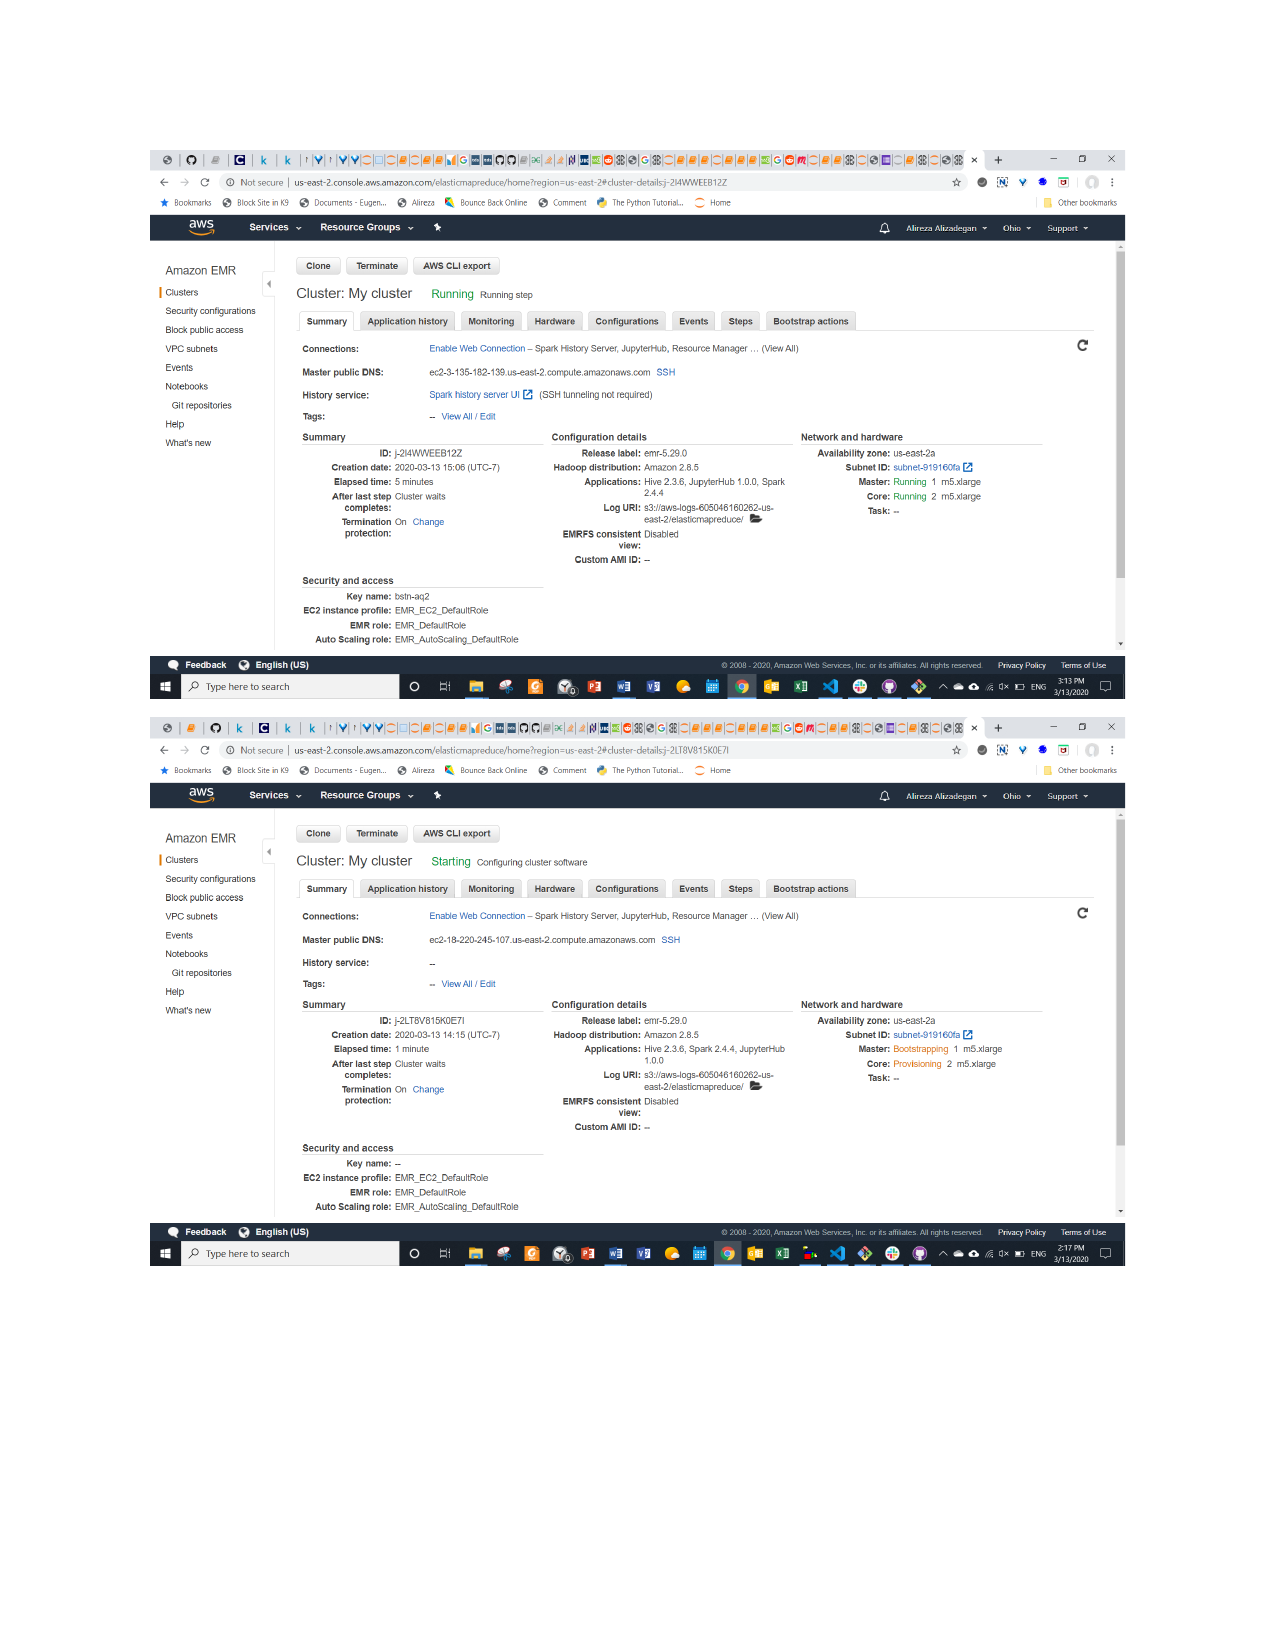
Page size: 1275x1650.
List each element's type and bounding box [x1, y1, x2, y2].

picture [150, 150, 1125, 699]
picture [150, 717, 1125, 1266]
